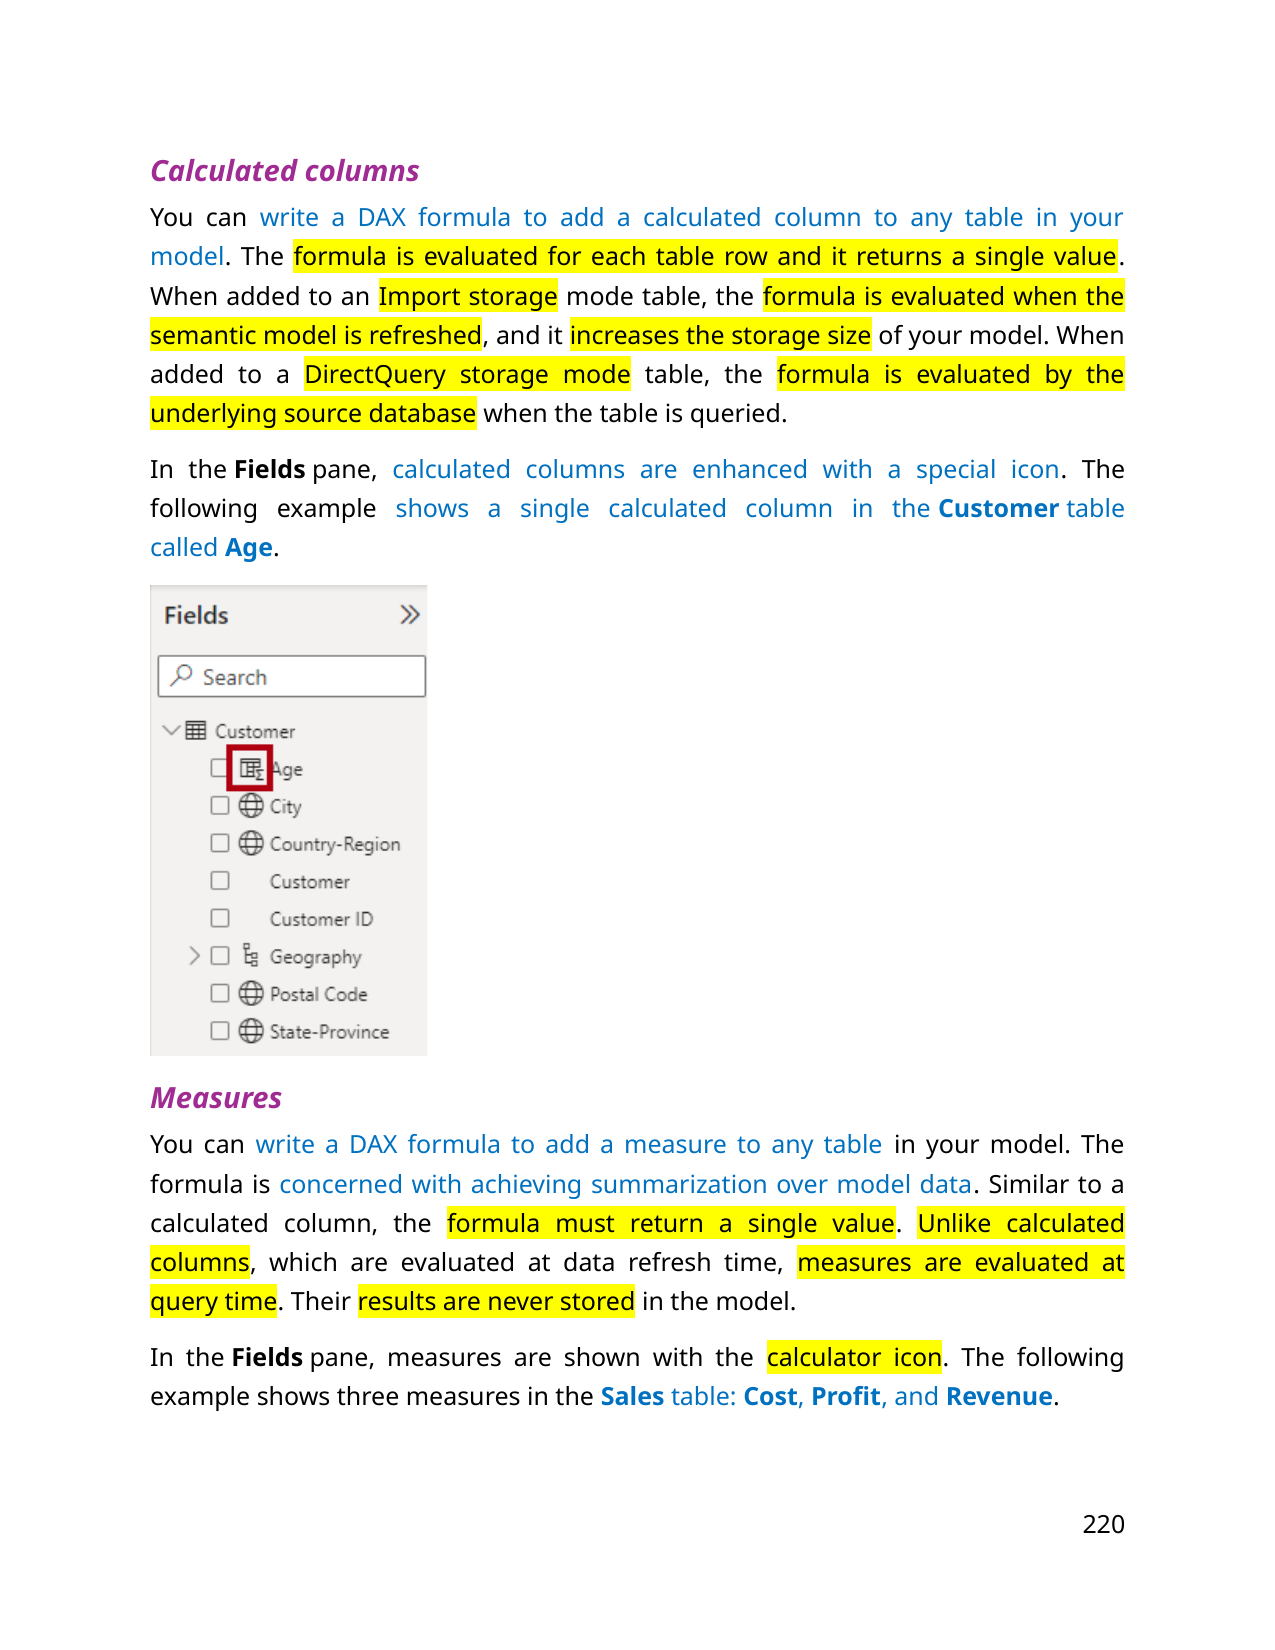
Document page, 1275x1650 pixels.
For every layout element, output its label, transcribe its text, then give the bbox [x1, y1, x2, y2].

text In the Fields pane, measures are shown with the calculator icon. The following example shows three measures in the Sales table: Cost, Profit, and Revenue. [150, 1340, 1125, 1413]
text You can write a DAX formula to add a measure to any table in your model. The formula is concerned with achieving summarization over model data. Similar to a calculated column, the formula must return a single value. Unlike calculated columns, which are evaluated at data refresh time, measures are evaluated at query time. Their results are never stored in the model. [150, 1127, 1125, 1318]
text You can write a DAX formula to add a calculated column to any table in your model. The formula is evaluated for each table row and it returns a single value. When added to an Import storage mode table, the formula is evaluated when the semantic model is refreshed, and it increases the storage size of your model. When added to a DirectQuery storage mode table, the formula is evaluated by the underlying source database when the table is queried. [150, 200, 1125, 430]
text In the Fields pane, calculated columns are enhanced with a special icon. The following example shows a single calculated column in the Customer table called Age. [150, 451, 1125, 564]
subtitle Measures [150, 1077, 1125, 1117]
subtitle Calculated columns [150, 150, 1125, 190]
picture [150, 585, 428, 1056]
